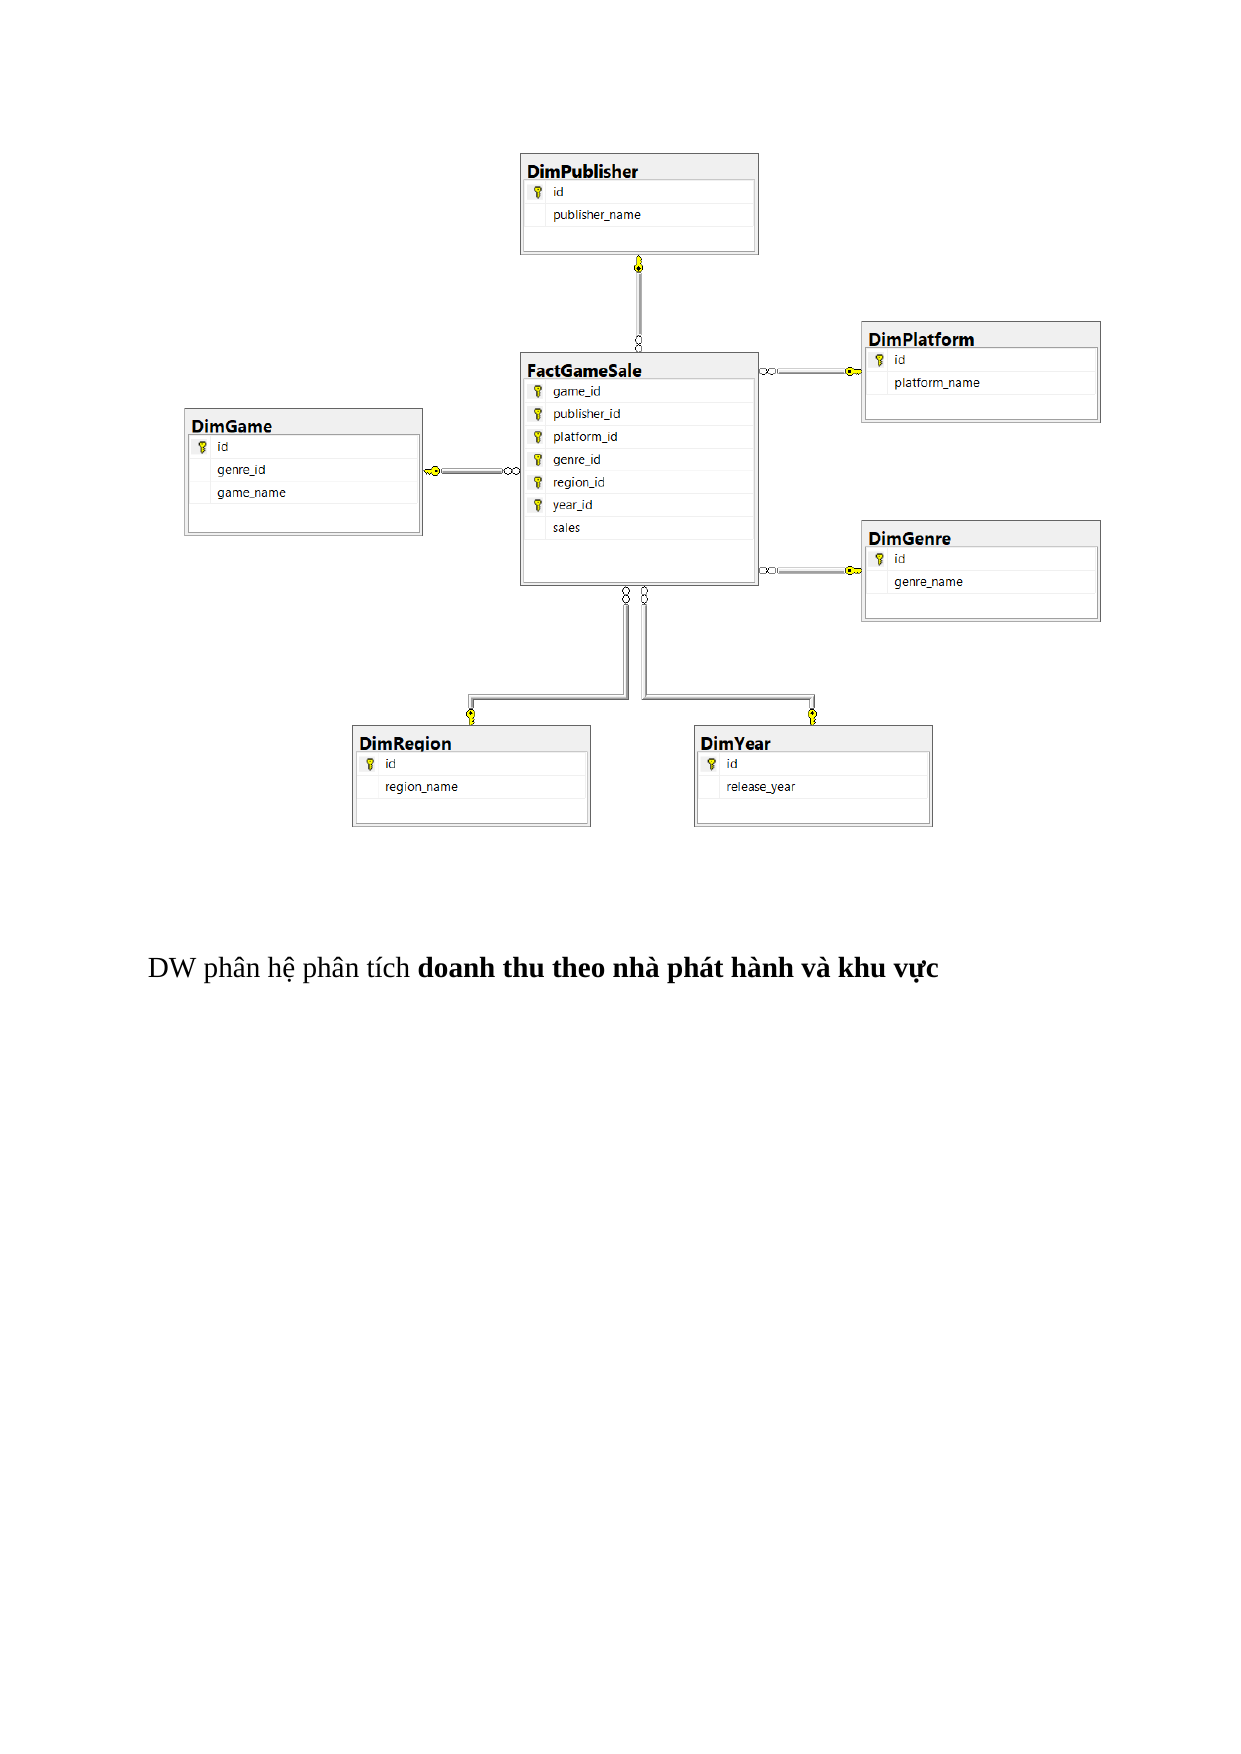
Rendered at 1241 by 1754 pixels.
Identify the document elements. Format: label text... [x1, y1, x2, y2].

text DW phân hệ phân tích doanh thu theo nhà phát hành và khu vực [148, 951, 1162, 984]
picture [147, 147, 1163, 859]
